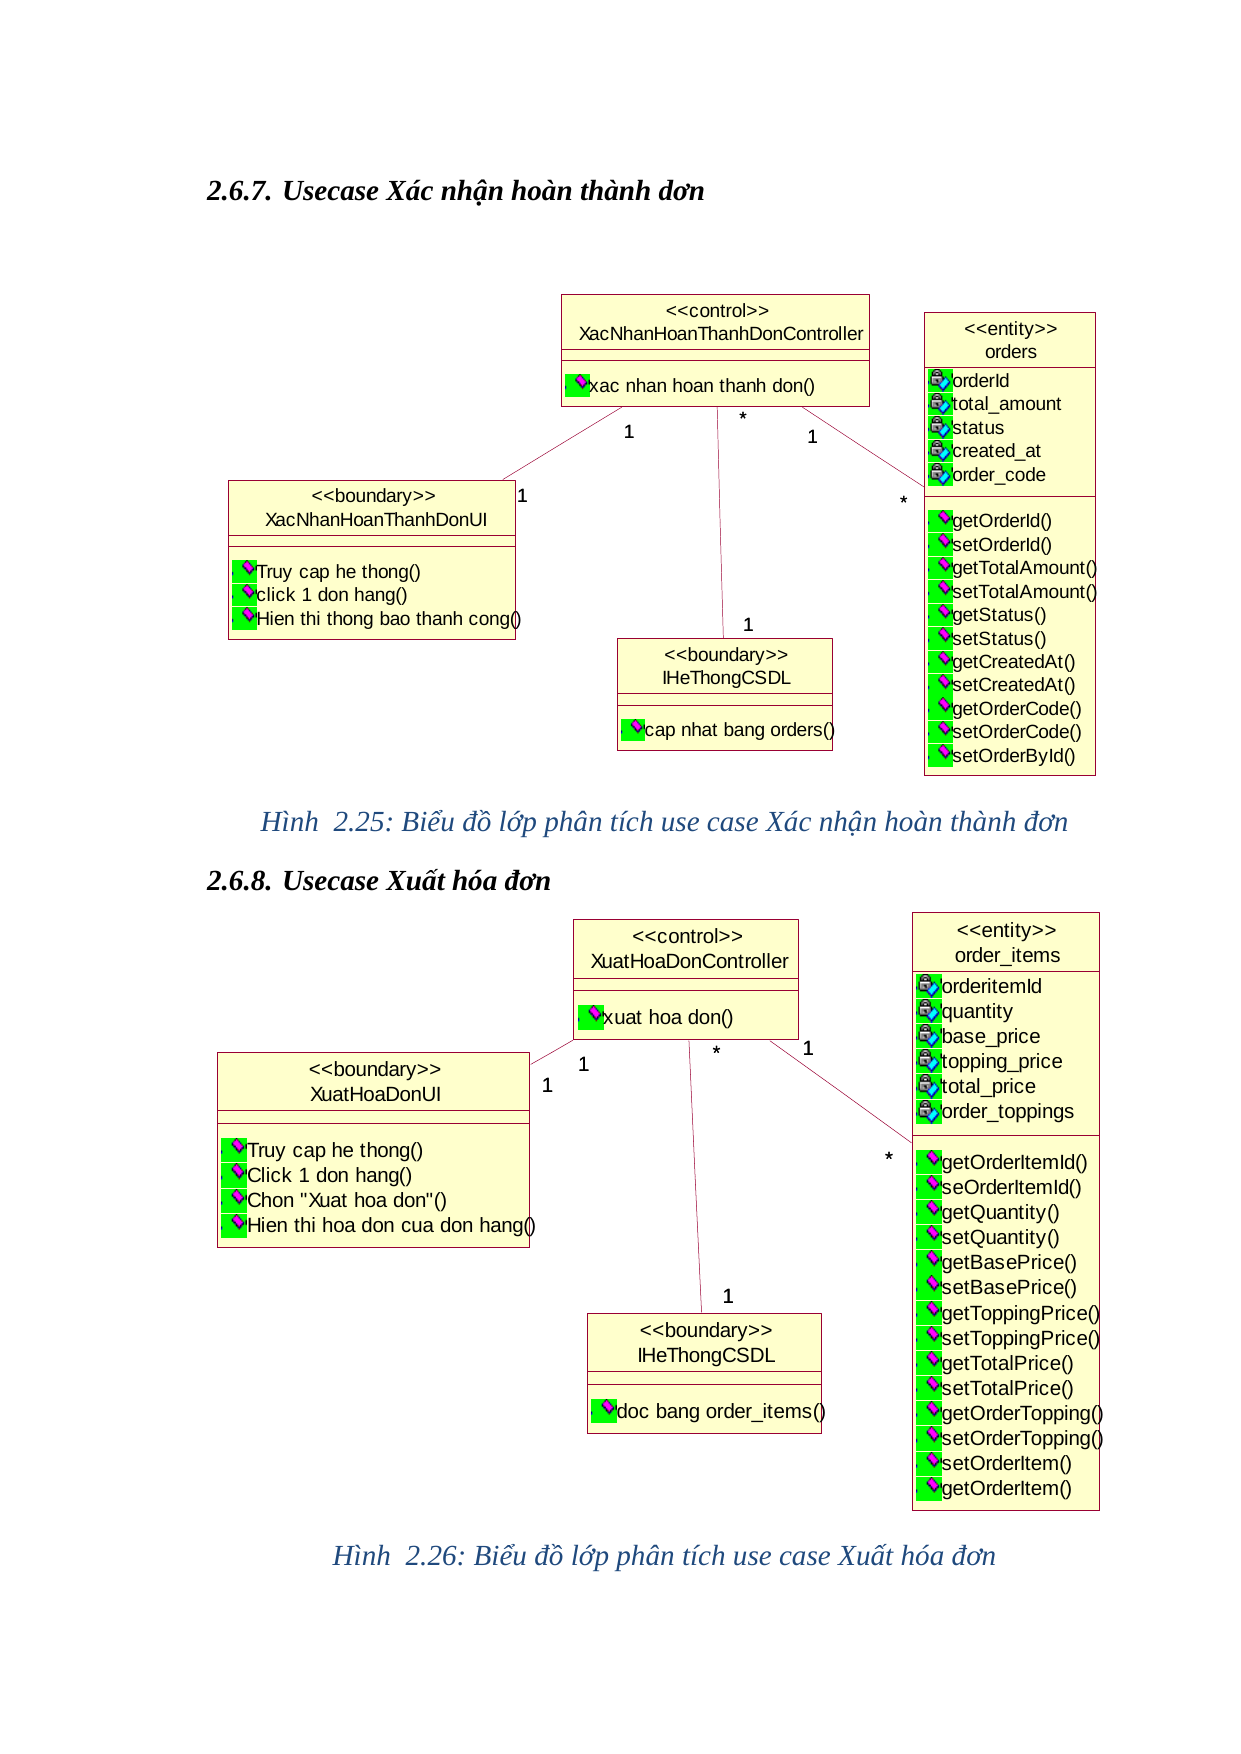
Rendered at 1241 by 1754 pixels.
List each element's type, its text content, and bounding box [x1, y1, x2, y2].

subtitle Usecase Xuất hóa đơn [207, 863, 1122, 896]
subtitle Usecase Xác nhận hoàn thành dơn [207, 173, 1122, 206]
